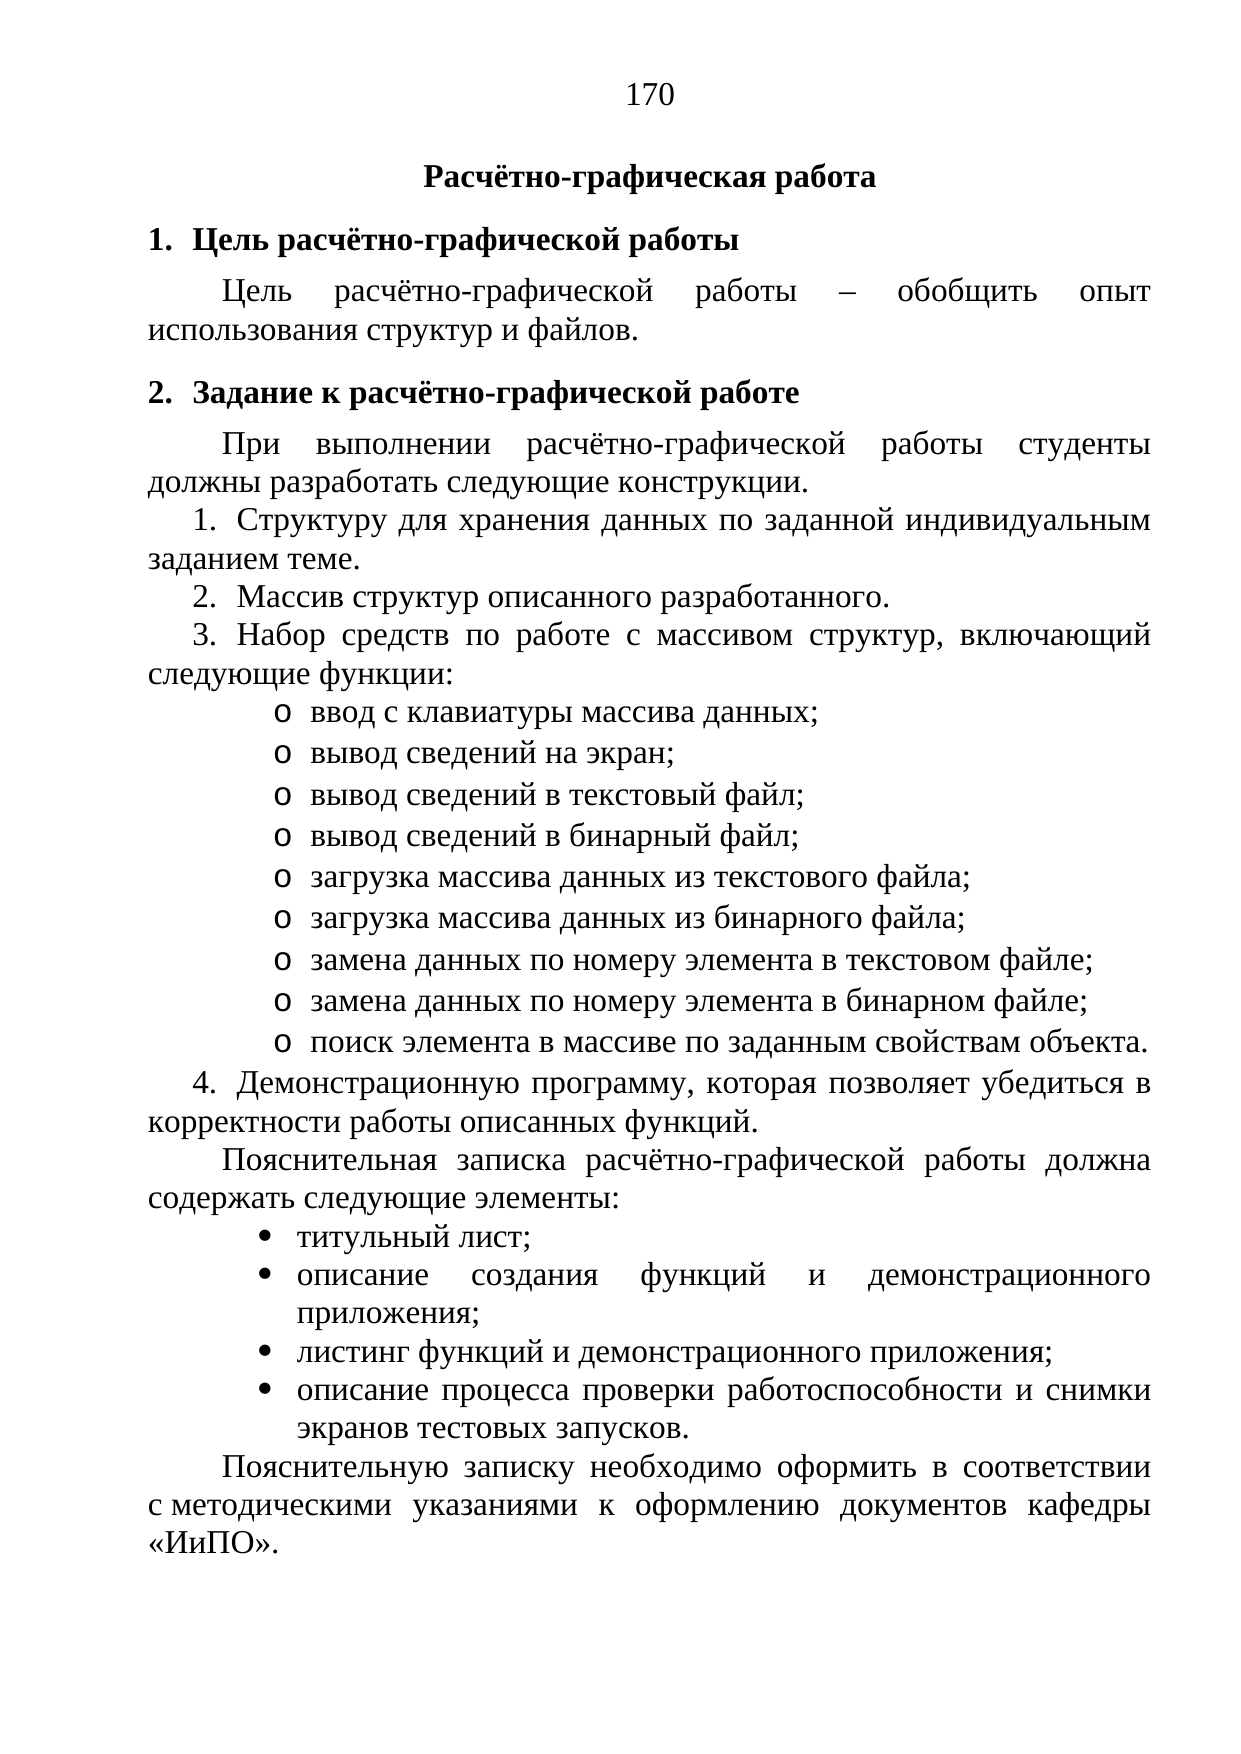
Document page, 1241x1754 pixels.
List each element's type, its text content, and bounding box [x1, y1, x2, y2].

list Структуру для хранения данных по заданной индивидуальным заданием теме. [148, 500, 1152, 576]
list описание создания функций и демонстрационного приложения; [259, 1254, 1152, 1331]
list загрузка массива данных из бинарного файла; [273, 898, 1152, 939]
text При выполнении расчётно-графической работы студенты должны разработать следующие конструкции. [148, 423, 1152, 500]
text Цель расчётно-графической работы – обобщить опыт использования структур и файлов. [148, 271, 1152, 347]
list ввод с клавиатуры массива данных; [273, 691, 1152, 733]
list вывод сведений в бинарный файл; [273, 815, 1152, 856]
list загрузка массива данных из текстового файла; [273, 856, 1152, 898]
list титульный лист; [259, 1216, 1152, 1254]
list замена данных по номеру элемента в бинарном файле; [273, 980, 1152, 1021]
subtitle Задание к расчётно-графической работе [148, 372, 1152, 411]
list вывод сведений на экран; [273, 733, 1152, 774]
list поиск элемента в массиве по заданным свойствам объекта. [273, 1021, 1152, 1063]
list описание процесса проверки работоспособности и снимки экранов тестовых запусков. [259, 1369, 1152, 1446]
list замена данных по номеру элемента в текстовом файле; [273, 939, 1152, 980]
text Пояснительную записку необходимо оформить в соответствии с методическими указаниями к оформлению документов кафедры «ИиПО». [148, 1446, 1152, 1561]
list листинг функций и демонстрационного приложения; [259, 1331, 1152, 1369]
list Набор средств по работе с массивом структур, включающий следующие функции: [148, 615, 1152, 691]
list Демонстрационную программу, которая позволяет убедиться в корректности работы описанных функций. [148, 1063, 1152, 1139]
subtitle Цель расчётно-графической работы [148, 220, 1152, 258]
list вывод сведений в текстовый файл; [273, 774, 1152, 815]
subtitle Расчётно-графическая работа [148, 156, 1152, 195]
list Массив структур описанного разработанного. [148, 576, 1152, 615]
text Пояснительная записка расчётно-графической работы должна содержать следующие элементы: [148, 1139, 1152, 1216]
